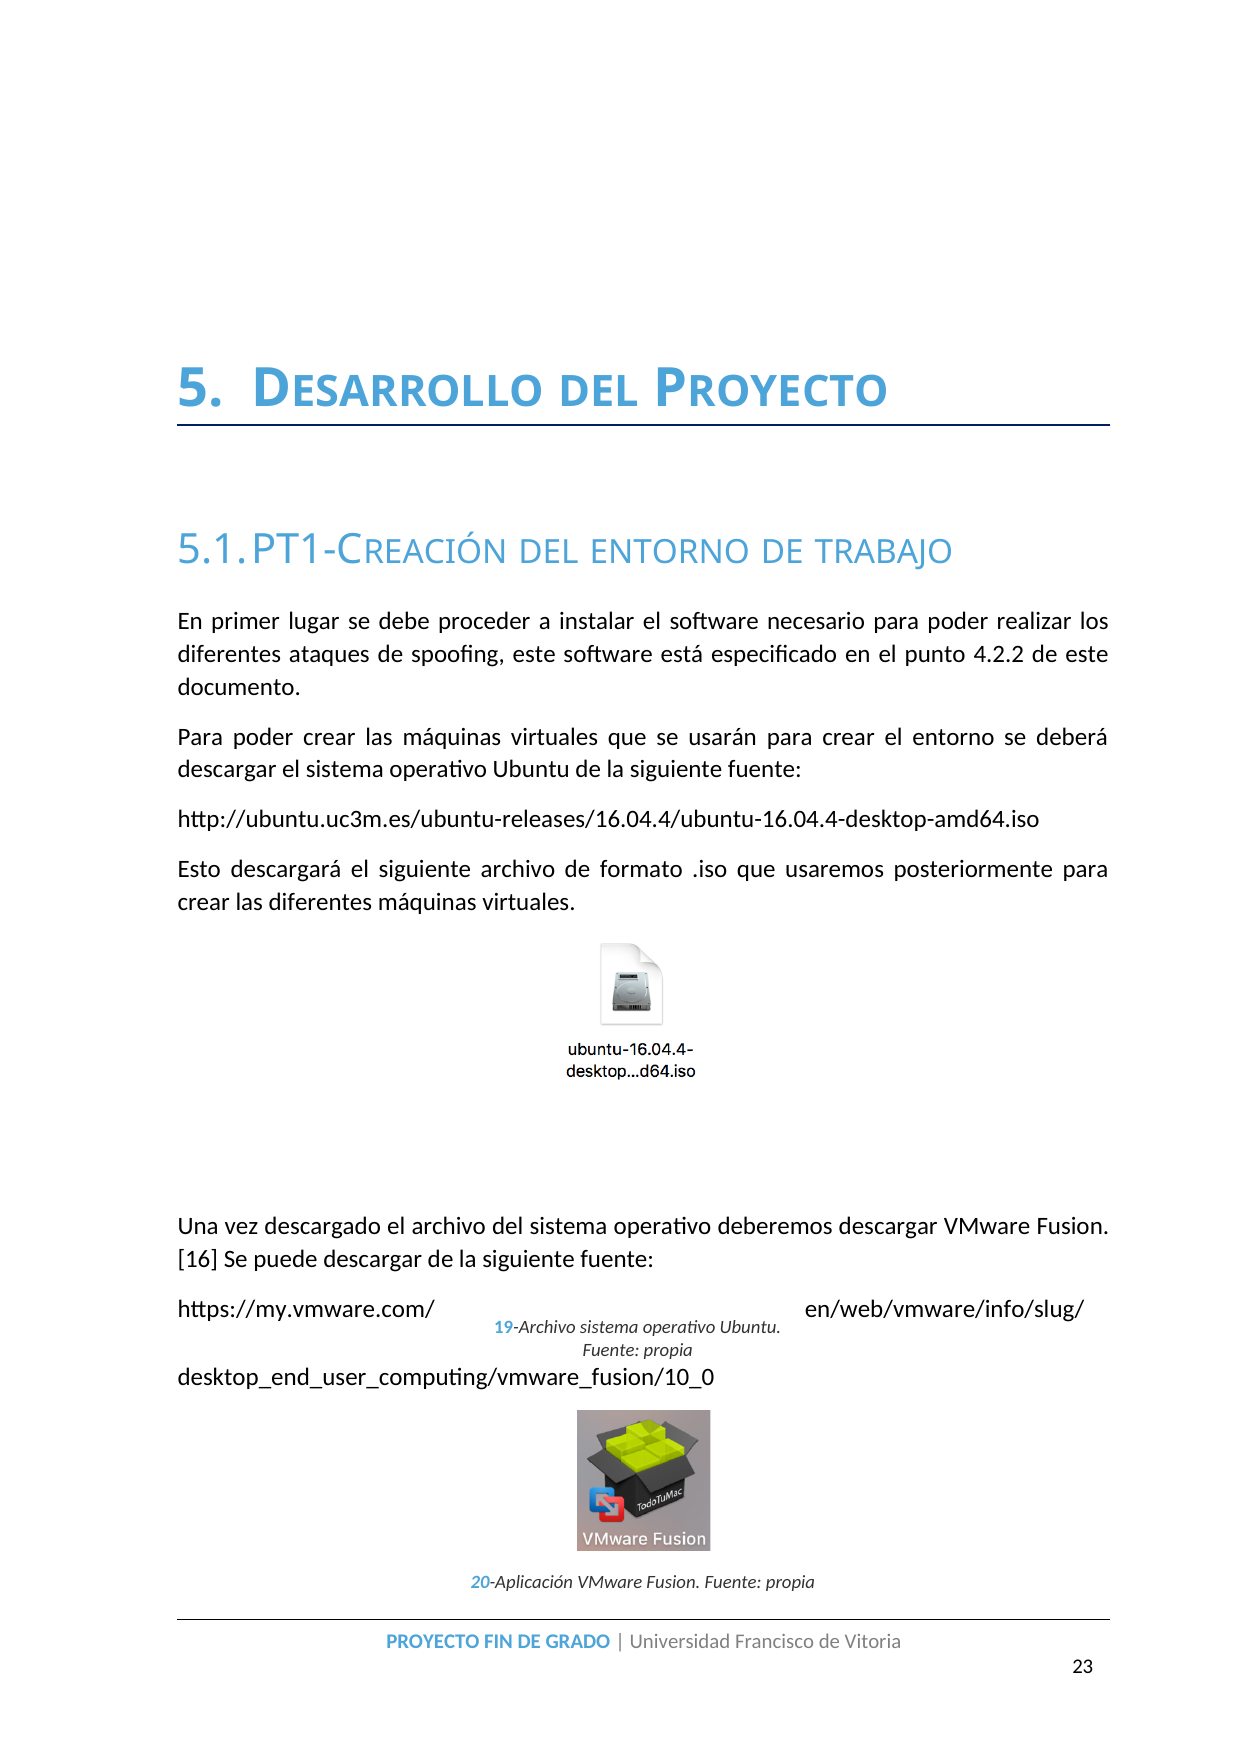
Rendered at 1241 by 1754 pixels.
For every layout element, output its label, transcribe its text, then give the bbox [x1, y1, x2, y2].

subtitle PT1-Creación del entorno de trabajo [177, 519, 1110, 576]
text Para poder crear las máquinas virtuales que se usarán para crear el entorno se deberá descargar el sistema operativo Ubuntu de la siguiente fuente: [177, 721, 1110, 784]
picture [577, 1410, 711, 1551]
text https://my.vmware.com/en/web/vmware/info/slug/desktop_end_user_computing/vmware_fusion/10_0 [177, 1293, 1110, 1392]
text En primer lugar se debe proceder a instalar el software necesario para poder realizar los diferentes ataques de spoofing, este software está especificado en el punto 4.2.2 de este documento. [177, 605, 1110, 702]
text Una vez descargado el archivo del sistema operativo deberemos descargar VMware Fusion.[16] Se puede descargar de la siguiente fuente: [177, 1210, 1110, 1274]
subtitle Desarrollo del Proyecto [177, 348, 1110, 424]
text http://ubuntu.uc3m.es/ubuntu-releases/16.04.4/ubuntu-16.04.4-desktop-amd64.iso [177, 803, 1110, 834]
text Esto descargará el siguiente archivo de formato .iso que usaremos posteriormente para crear las diferentes máquinas virtuales. [177, 853, 1110, 916]
text 20-Aplicación VMware Fusion. Fuente: propia [177, 1570, 1110, 1593]
picture [562, 931, 702, 1090]
